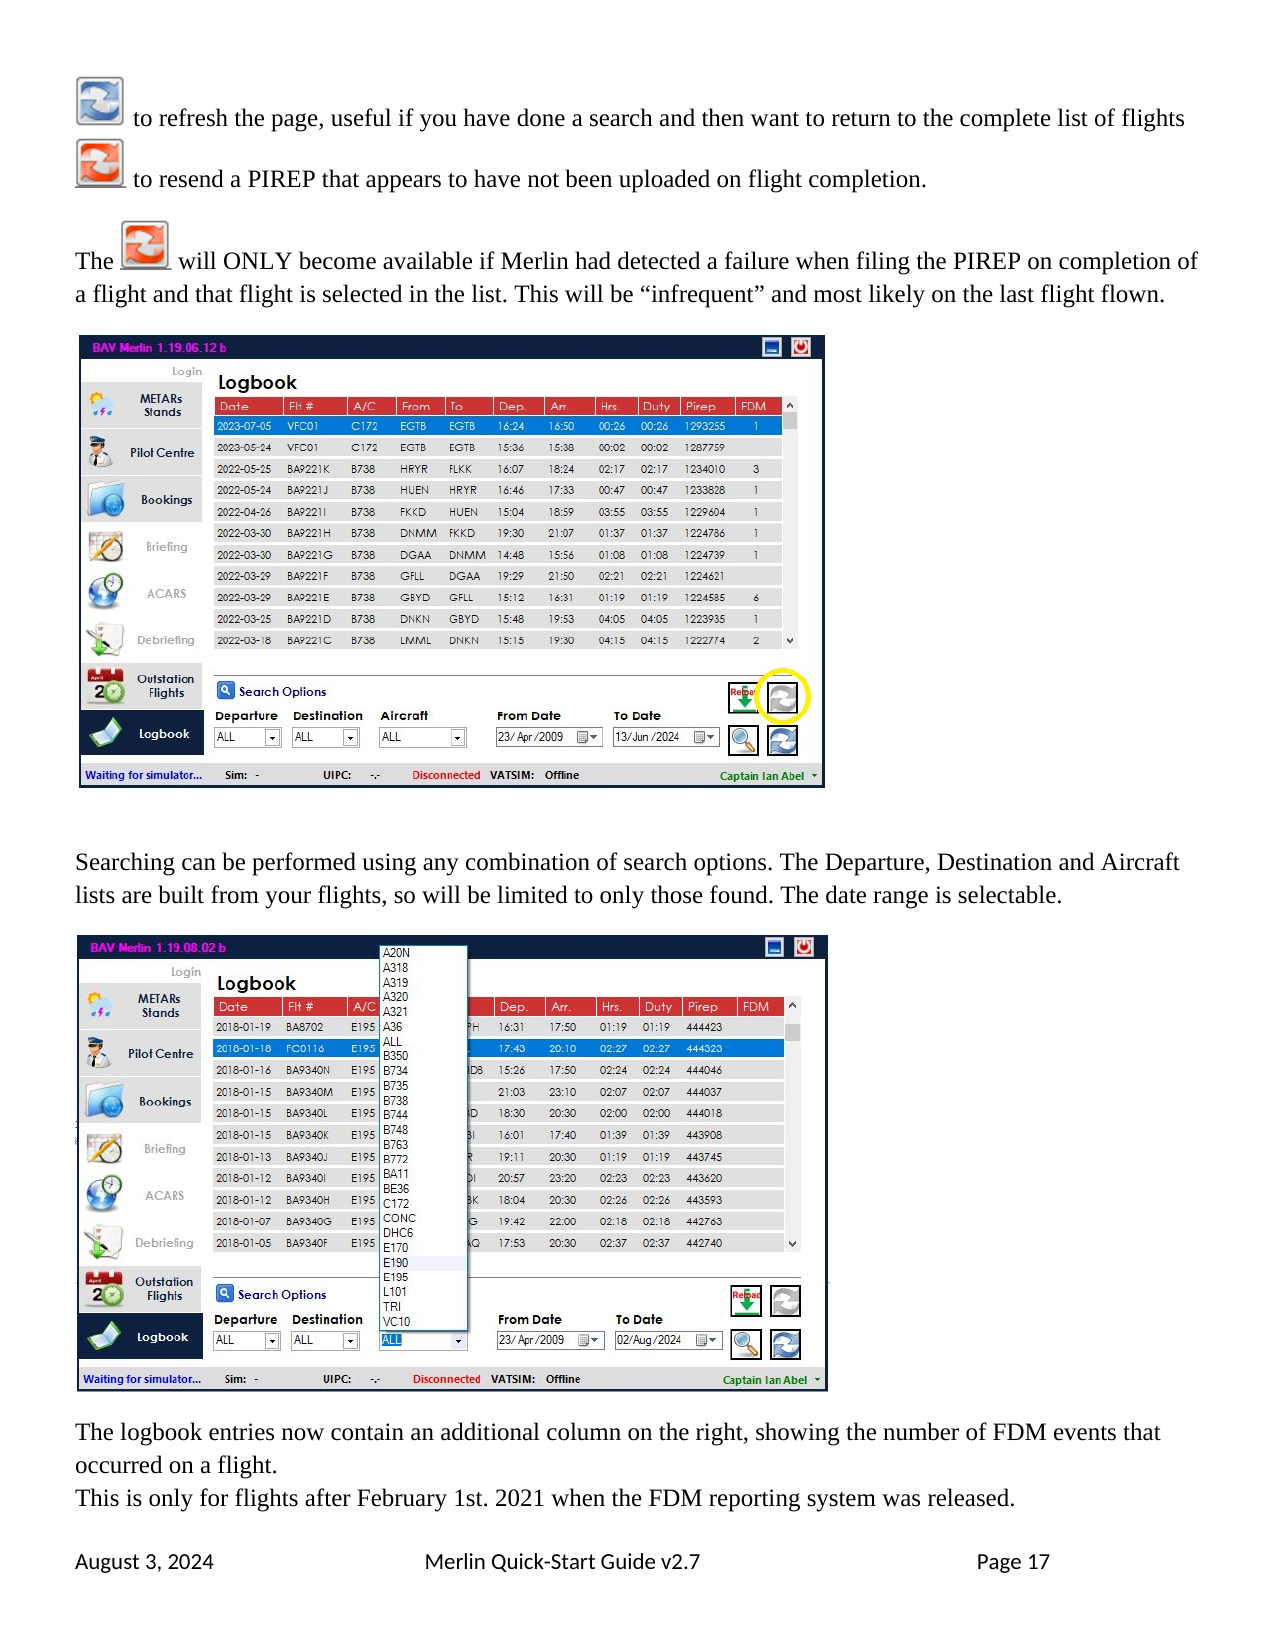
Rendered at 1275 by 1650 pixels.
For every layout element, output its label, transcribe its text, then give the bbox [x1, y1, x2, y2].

picture [120, 218, 172, 270]
text The logbook entries now contain an additional column on the right, showing the number of FDM events that occurred on a flight. This is only for flights after February 1st. 2021 when the FDM reporting system was released. [75, 1417, 1200, 1511]
text Searching can be performed using any combination of search options. The Departure, Destination and Aircraft lists are built from your flights, so will be limited to only those found. The date range is selectable. [75, 847, 1200, 909]
picture [75, 333, 828, 790]
picture [75, 75, 127, 127]
picture [75, 136, 127, 188]
text The will ONLY become available if Merlin had detected a failure when filing the PIREP on completion of a flight and that flight is selected in the list. This will be “infrequent” and most likely on the last flight flown. [75, 218, 1200, 308]
picture [75, 933, 831, 1392]
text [75, 75, 1200, 193]
